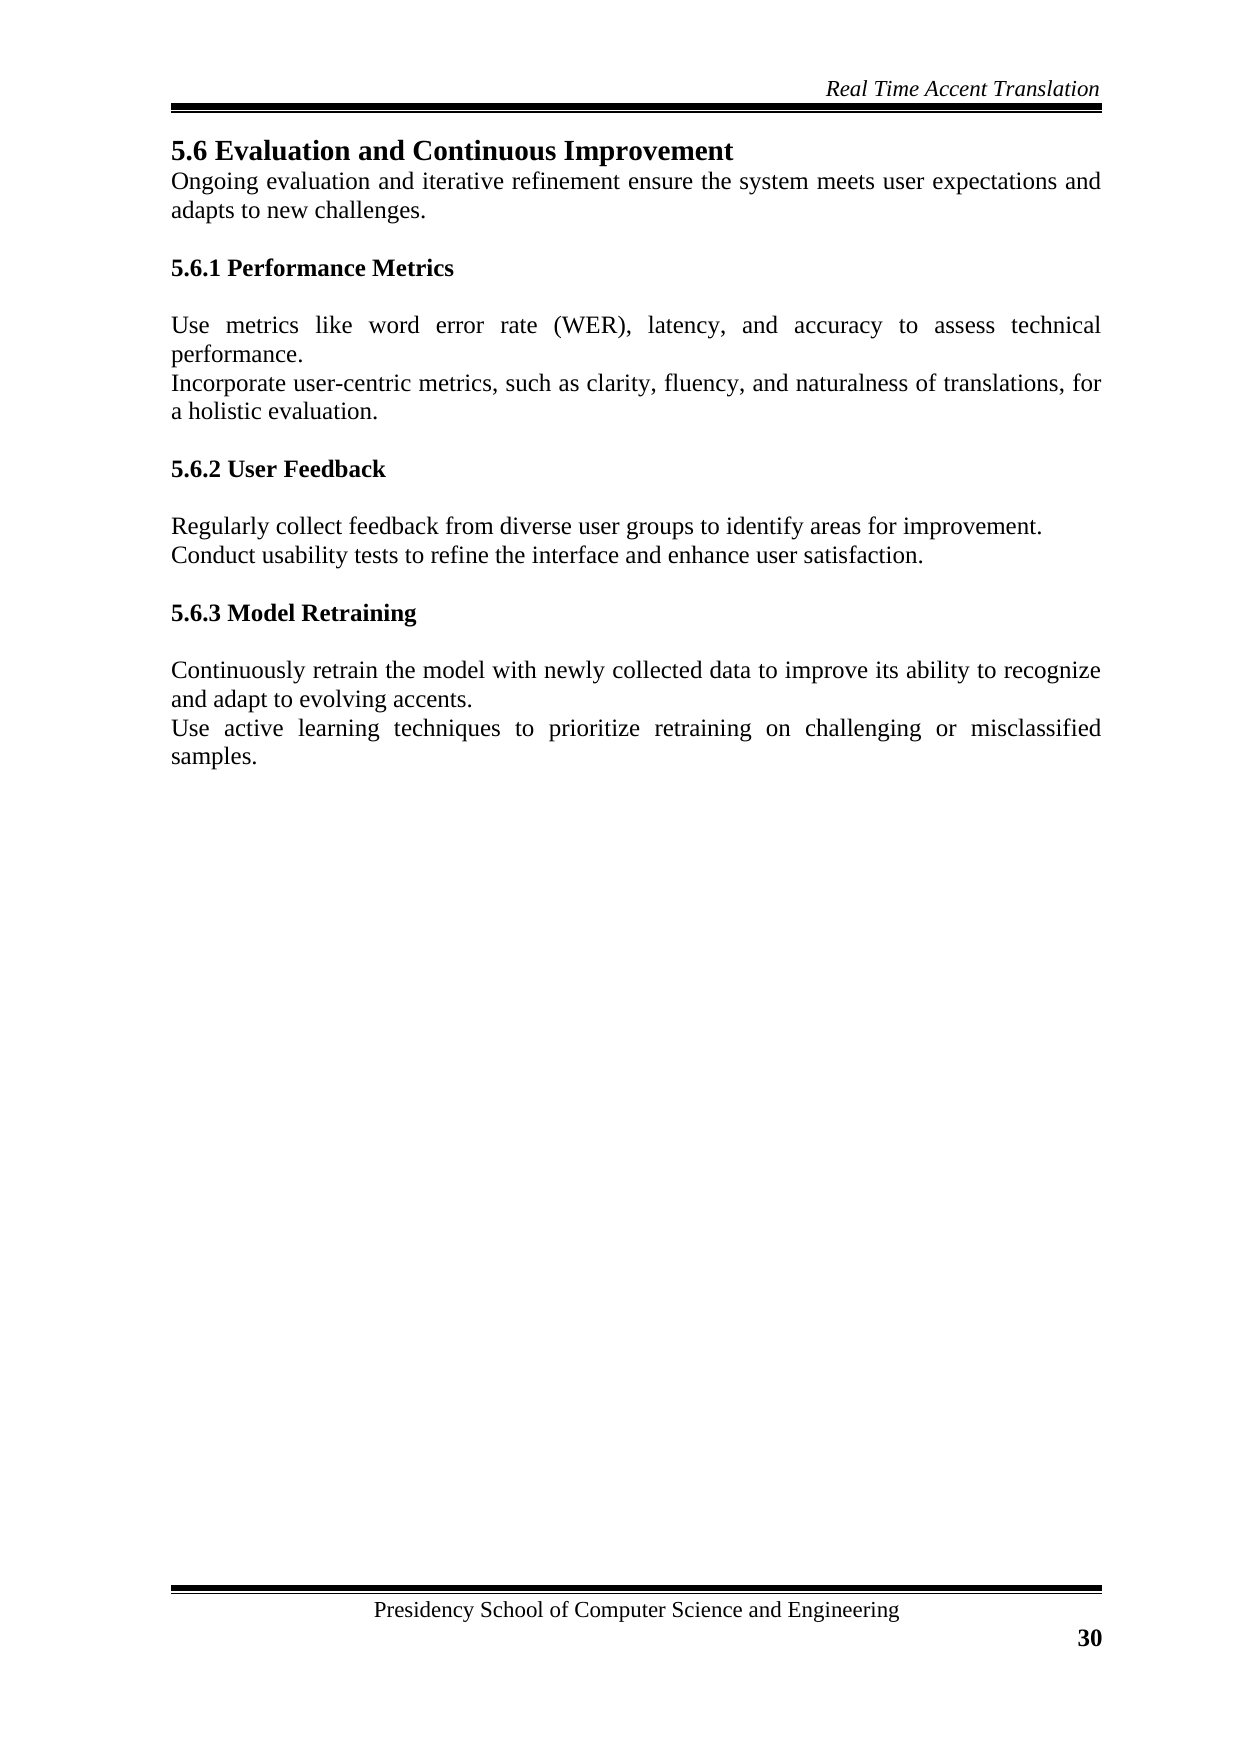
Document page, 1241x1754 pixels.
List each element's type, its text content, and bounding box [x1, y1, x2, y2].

text Use active learning techniques to prioritize retraining on challenging or misclassified samples. [171, 713, 1102, 770]
text Regularly collect feedback from diverse user groups to identify areas for improvement. [171, 511, 1102, 540]
text Use metrics like word error rate (WER), latency, and accuracy to assess technical performance. [171, 310, 1102, 368]
text Continuously retrain the model with newly collected data to improve its ability to recognize and adapt to evolving accents. [171, 655, 1102, 713]
text 5.6.2 User Feedback [171, 454, 1102, 483]
text Conduct usability tests to refine the interface and enhance user satisfaction. [171, 540, 1102, 569]
text 5.6.3 Model Retraining [171, 598, 1102, 626]
text 5.6.1 Performance Metrics [171, 253, 1102, 281]
text Ongoing evaluation and iterative refinement ensure the system meets user expectations and adapts to new challenges. [171, 166, 1102, 224]
text Incorporate user-centric metrics, such as clarity, fluency, and naturalness of translations, for a holistic evaluation. [171, 368, 1102, 425]
text 5.6 Evaluation and Continuous Improvement [171, 133, 1102, 166]
